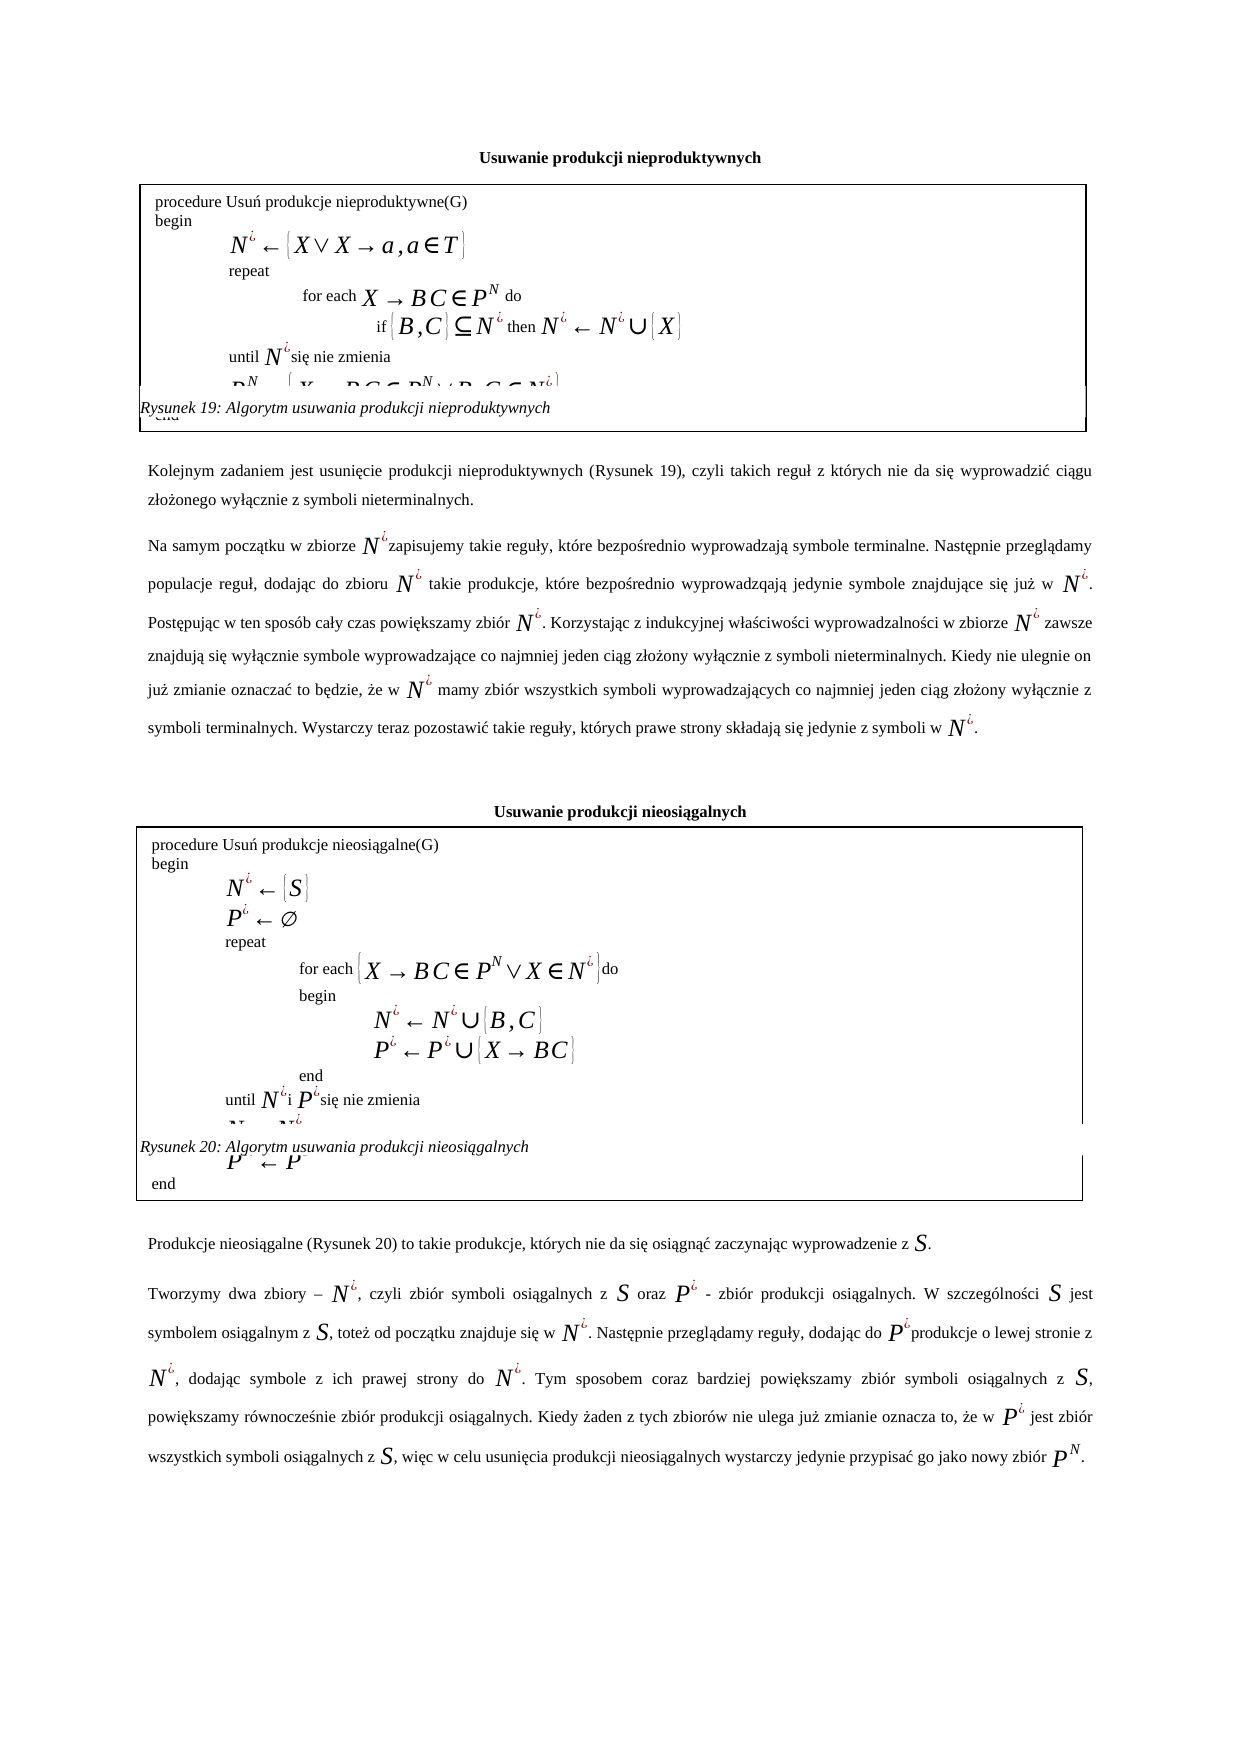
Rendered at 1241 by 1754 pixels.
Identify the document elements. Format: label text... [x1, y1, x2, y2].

text Tworzymy dwa zbiory – , czyli zbiór symboli osiągalnych z oraz - zbiór produkcji osiągalnych. W szczególności jest symbolem osiągalnym z , toteż od początku znajduje się w . Następnie przeglądamy reguły, dodając do produkcje o lewej stronie z , dodając symbole z ich prawej strony do . Tym sposobem coraz bardziej powiększamy zbiór symboli osiągalnych z , powiększamy równocześnie zbiór produkcji osiągalnych. Kiedy żaden z tych zbiorów nie ulega już zmianie oznacza to, że w jest zbiór wszystkich symboli osiągalnych z , więc w celu usunięcia produkcji nieosiągalnych wystarczy jedynie przypisać go jako nowy zbiór . [148, 1279, 1093, 1472]
text Usuwanie produkcji nieproduktywnych [148, 148, 1093, 167]
text Usuwanie produkcji nieosiągalnych [148, 802, 1093, 821]
text Na samym początku w zbiorze zapisujemy takie reguły, które bezpośrednio wyprowadzają symbole terminalne. Następnie przeglądamy populacje reguł, dodając do zbioru takie produkcje, które bezpośrednio wyprowadzqają jedynie symbole znajdujące się już w . Postępując w ten sposób cały czas powiększamy zbiór . Korzystając z indukcyjnej właściwości wyprowadzalności w zbiorze zawsze znajdują się wyłącznie symbole wyprowadzające co najmniej jeden ciąg złożony wyłącznie z symboli nieterminalnych. Kiedy nie ulegnie on już zmianie oznaczać to będzie, że w mamy zbiór wszystkich symboli wyprowadzających co najmniej jeden ciąg złożony wyłącznie z symboli terminalnych. Wystarczy teraz pozostawić takie reguły, których prawe strony składają się jedynie z symboli w . [148, 531, 1093, 742]
text Kolejnym zadaniem jest usunięcie produkcji nieproduktywnych (Rysunek 19), czyli takich reguł z których nie da się wyprowadzić ciągu złożonego wyłącznie z symboli nieterminalnych. [148, 192, 1093, 509]
text Produkcje nieosiągalne (Rysunek 20) to takie produkcje, których nie da się osiągnąć zaczynając wyprowadzenie z . [148, 846, 1093, 1257]
